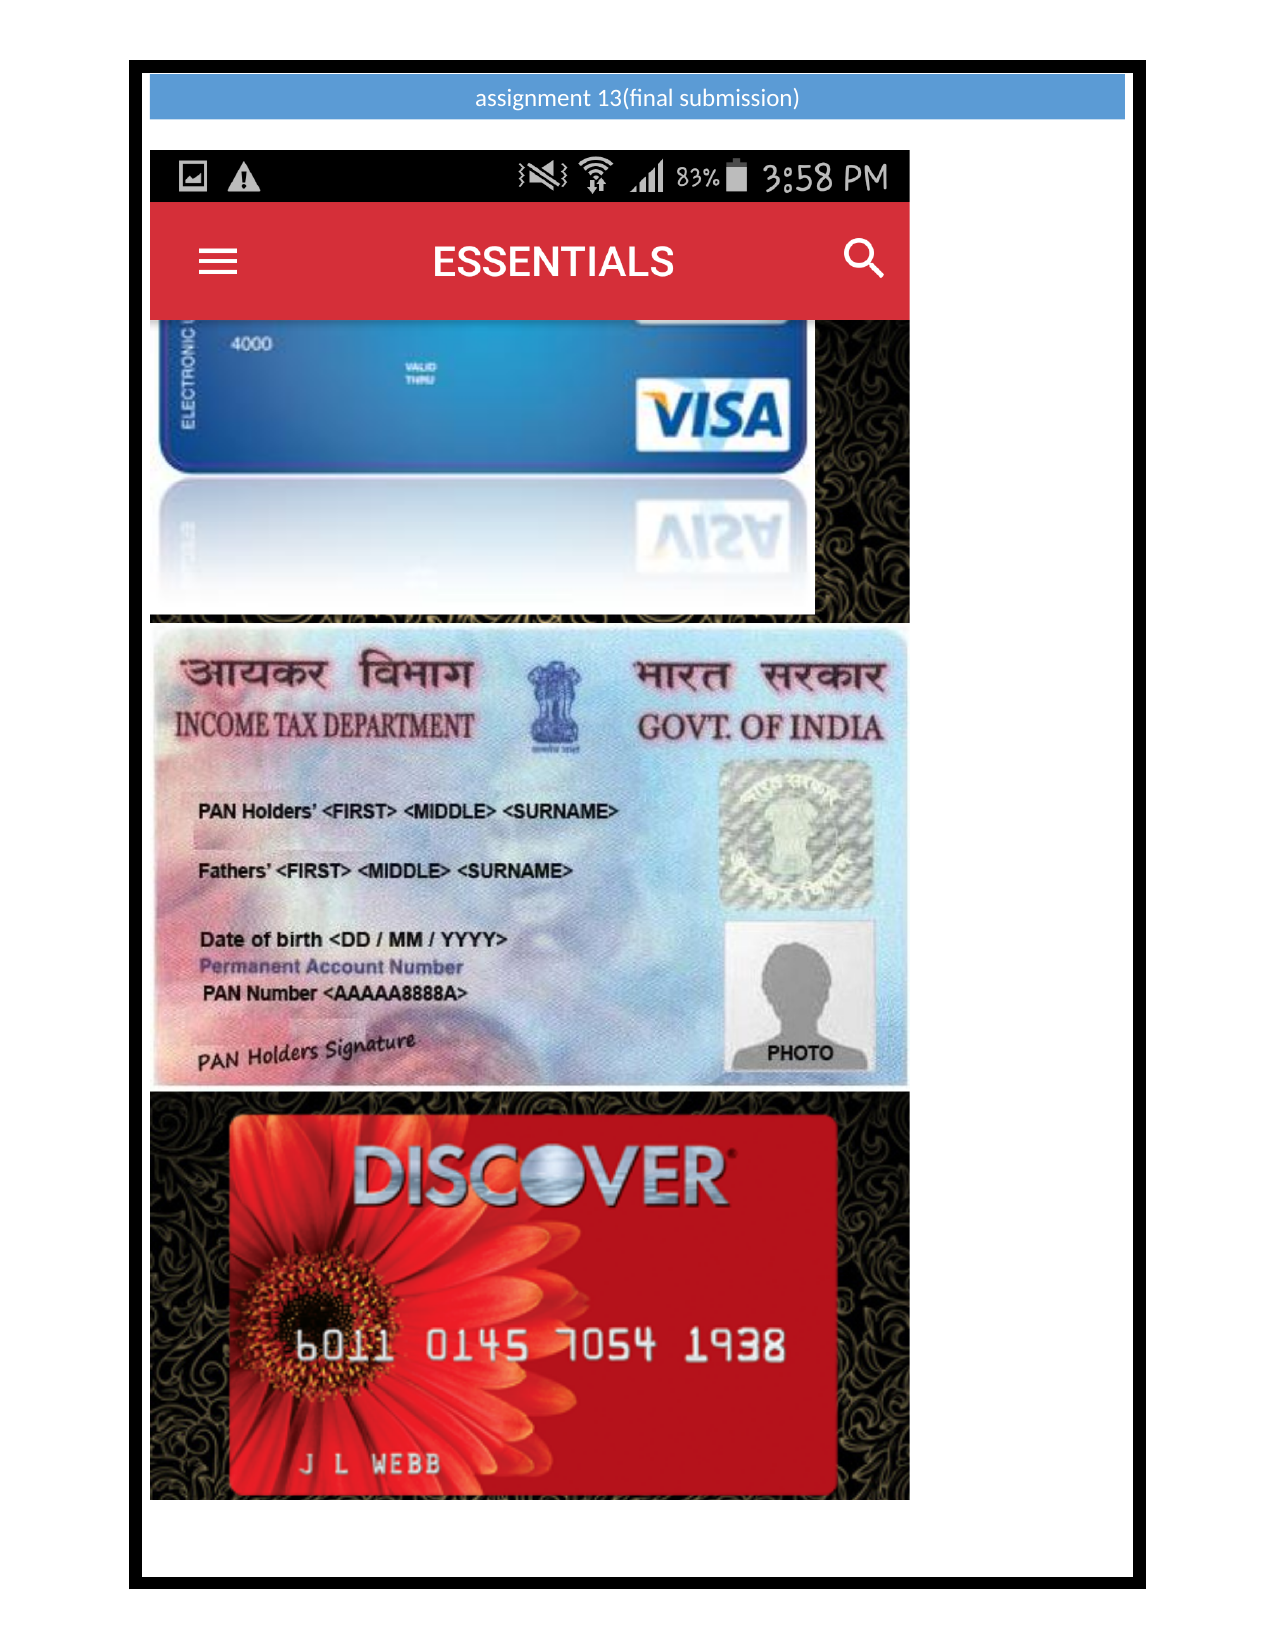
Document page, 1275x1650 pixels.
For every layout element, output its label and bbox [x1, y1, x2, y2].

picture [150, 150, 910, 1500]
